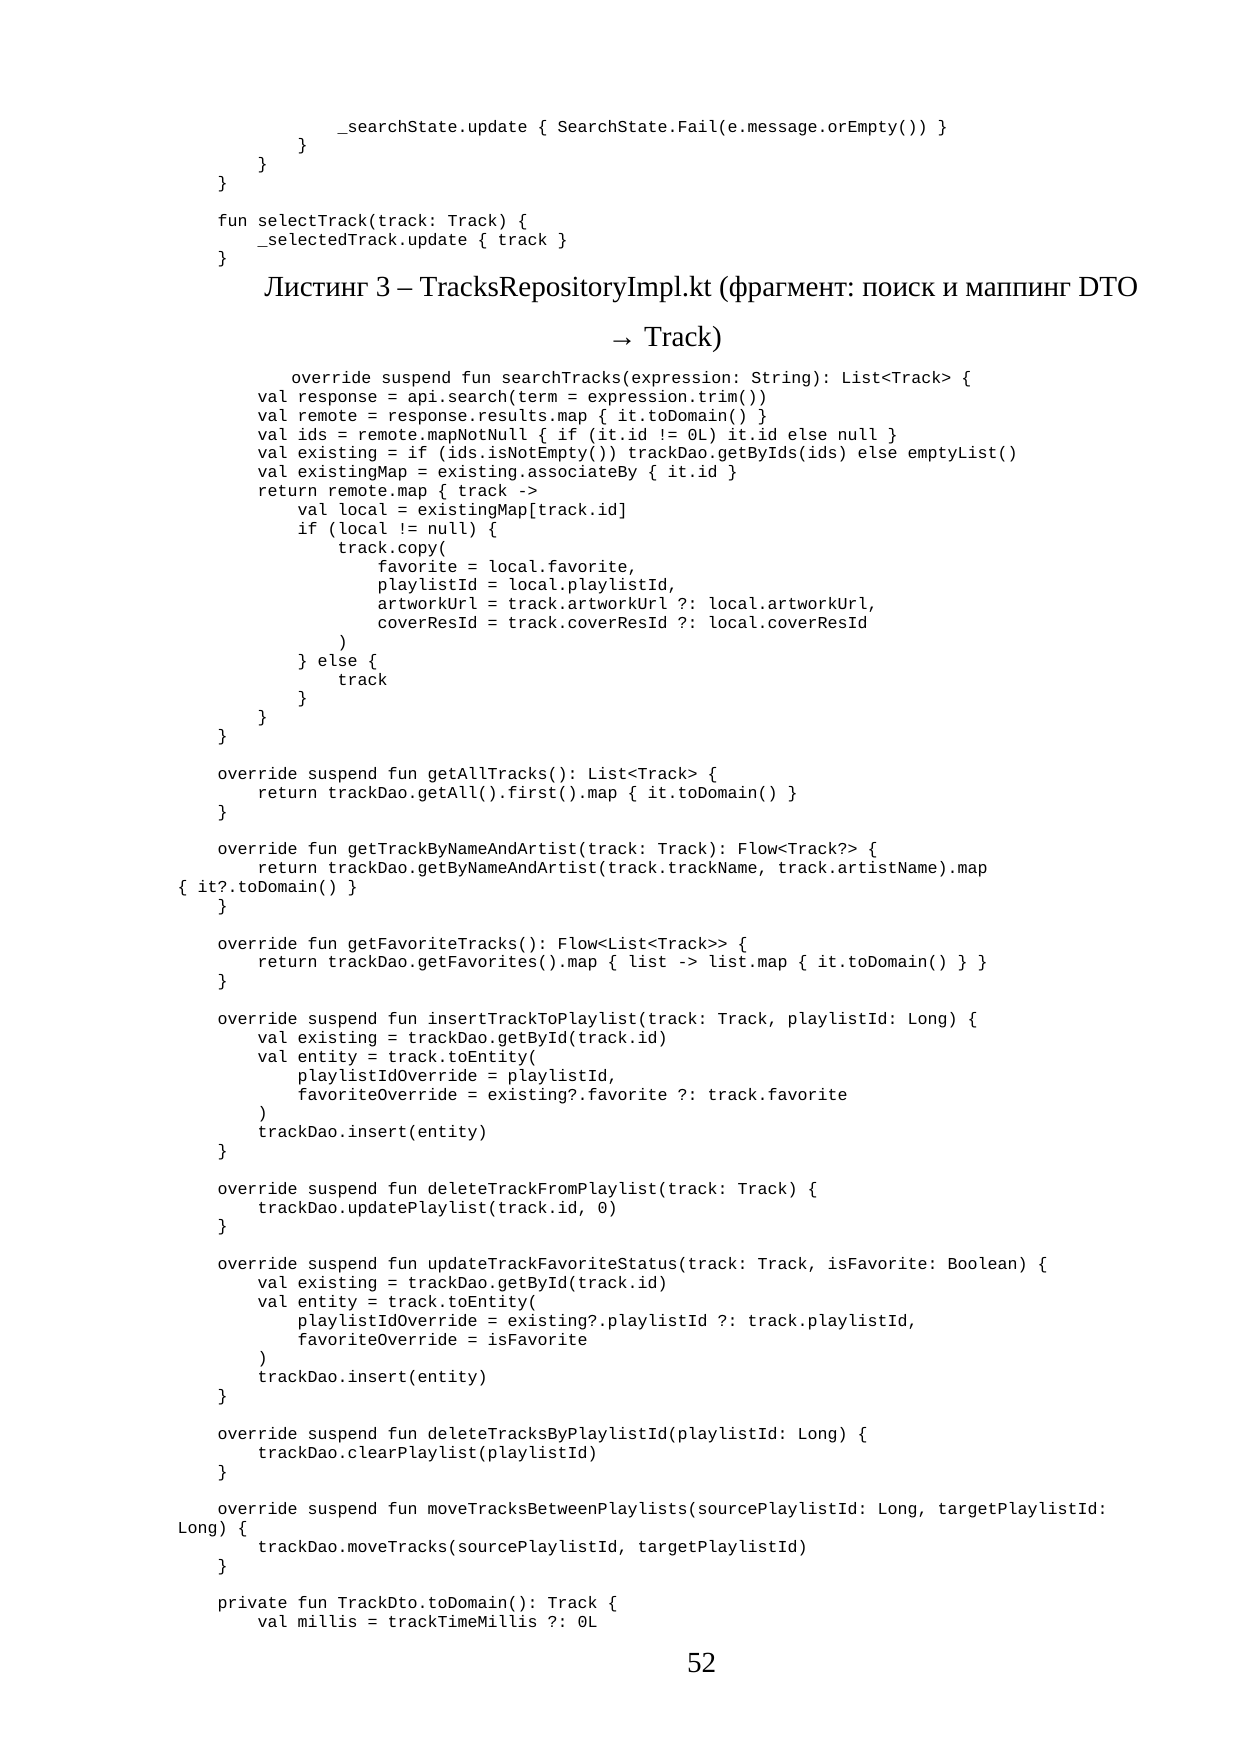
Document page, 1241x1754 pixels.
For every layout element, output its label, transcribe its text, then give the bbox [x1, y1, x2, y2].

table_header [166, 118, 1140, 269]
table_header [166, 370, 1140, 1633]
text Листинг 3 – TracksRepositoryImpl.kt (фрагмент: поиск и маппинг DTO → Track) [177, 269, 1152, 353]
